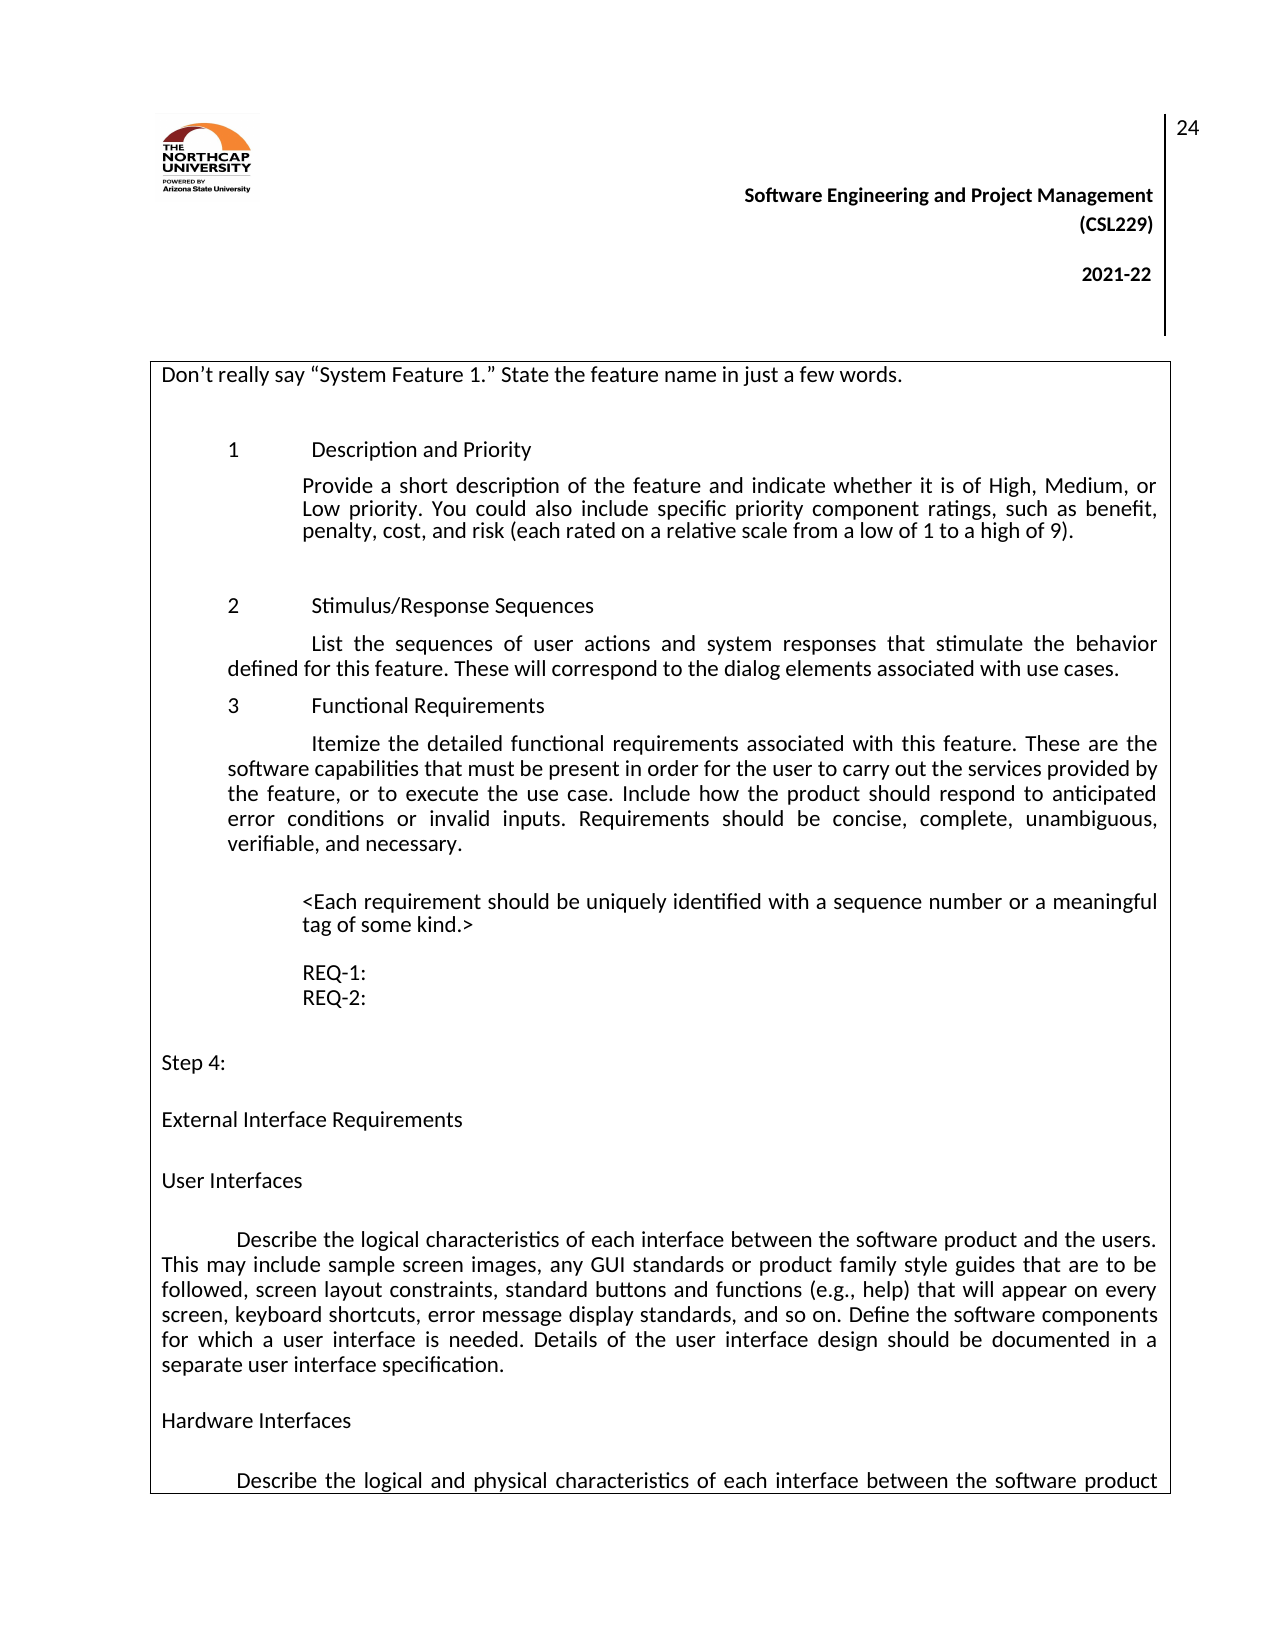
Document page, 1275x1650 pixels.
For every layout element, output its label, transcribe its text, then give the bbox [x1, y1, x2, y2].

picture [155, 113, 260, 202]
